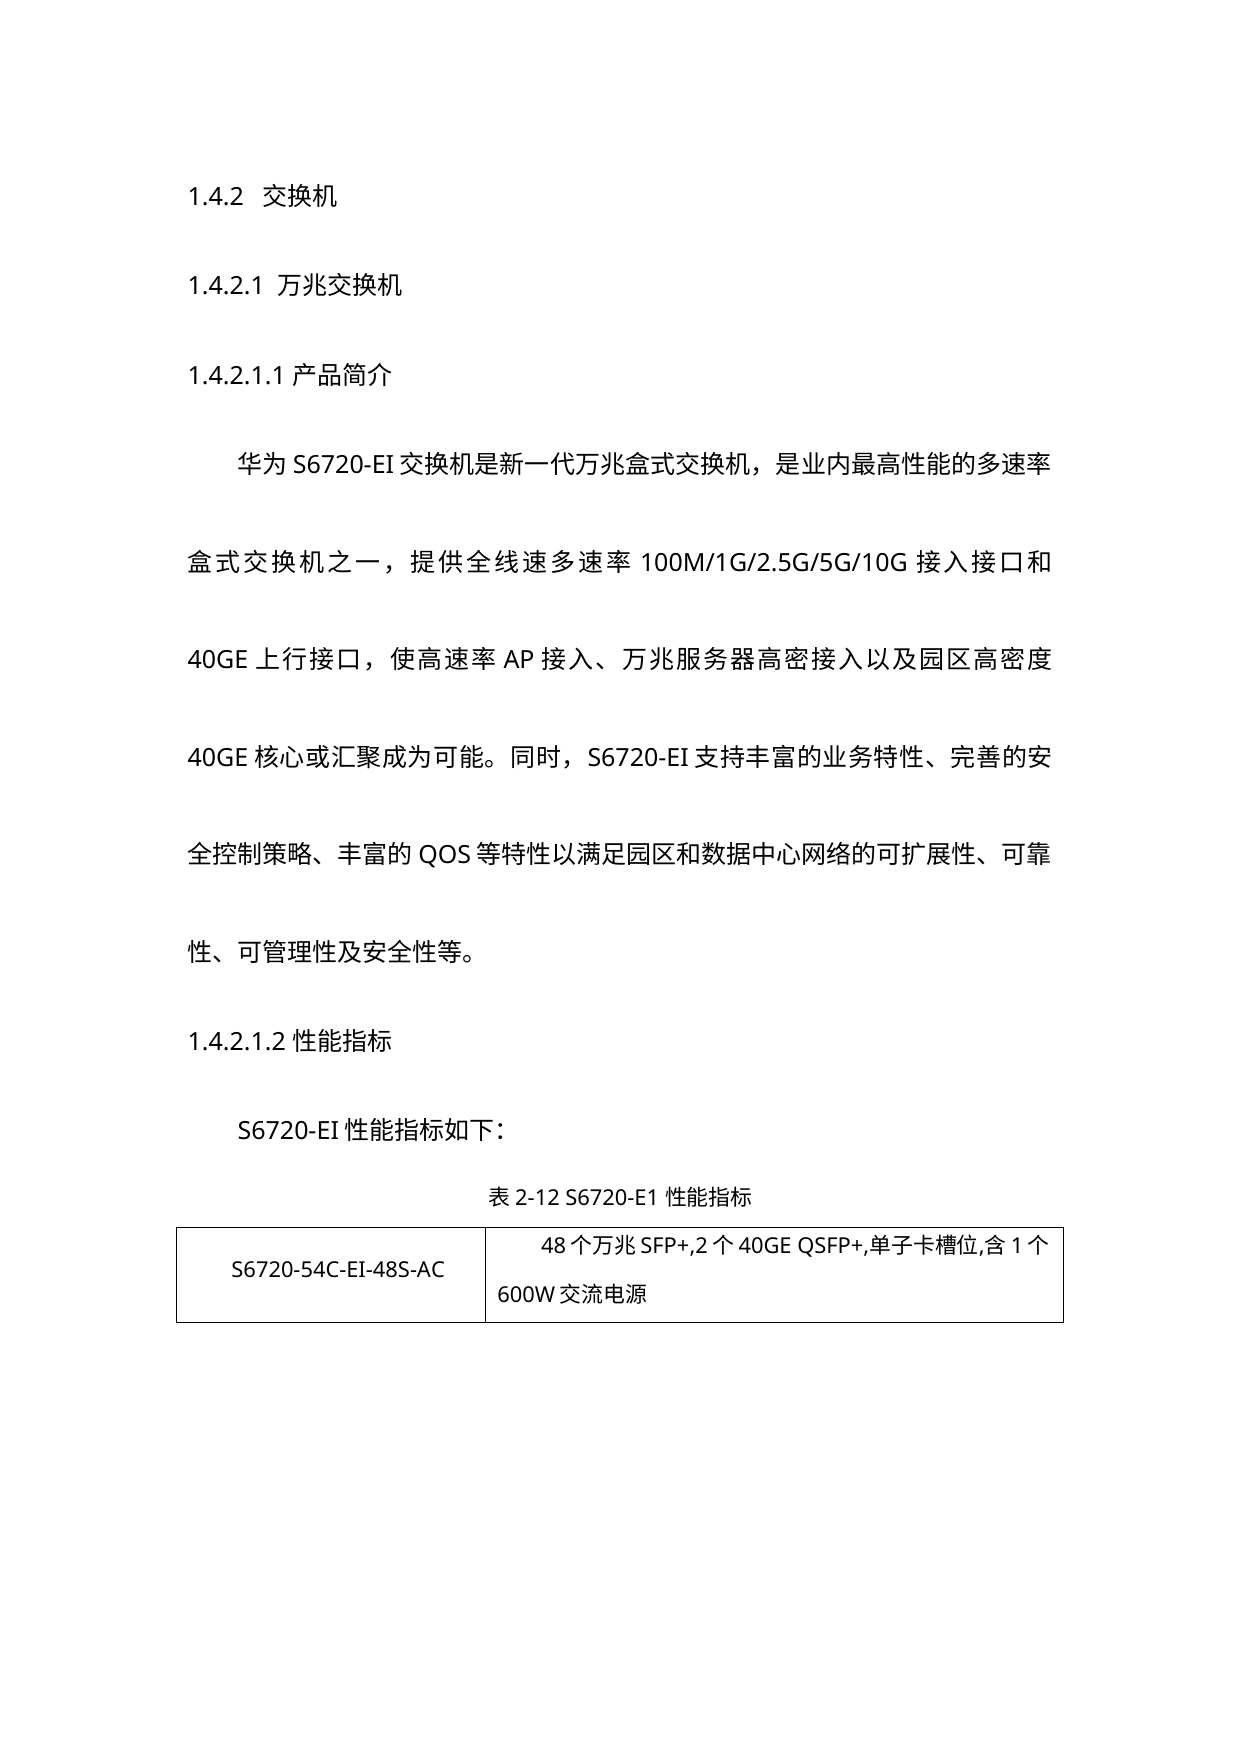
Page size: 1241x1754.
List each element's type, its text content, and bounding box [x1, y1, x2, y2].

text 表 2-12 S6720-E1 性能指标 [187, 1179, 1053, 1211]
subtitle 产品简介 [187, 341, 1053, 406]
table_header 48个万兆SFP+,2个40GE QSFP+,单子卡槽位,含1个600W交流电源 [486, 1228, 1063, 1322]
text 华为S6720-EI交换机是新一代万兆盒式交换机，是业内最高性能的多速率盒式交换机之一，提供全线速多速率100M/1G/2.5G/5G/10G接入接口和40GE上行接口，使高速率AP接入、万兆服务器高密接入以及园区高密度40GE核心或汇聚成为可能。同时，S6720-EI支持丰富的业务特性、完善的安全控制策略、丰富的QOS等特性以满足园区和数据中心网络的可扩展性、可靠性、可管理性及安全性等。 [187, 430, 1053, 983]
subtitle 交换机 [187, 162, 1053, 227]
subtitle 性能指标 [187, 1007, 1053, 1072]
subtitle 万兆交换机 [187, 251, 1053, 316]
table_header S6720-54C-EI-48S-AC [177, 1228, 485, 1322]
text S6720-EI性能指标如下： [187, 1096, 1053, 1161]
